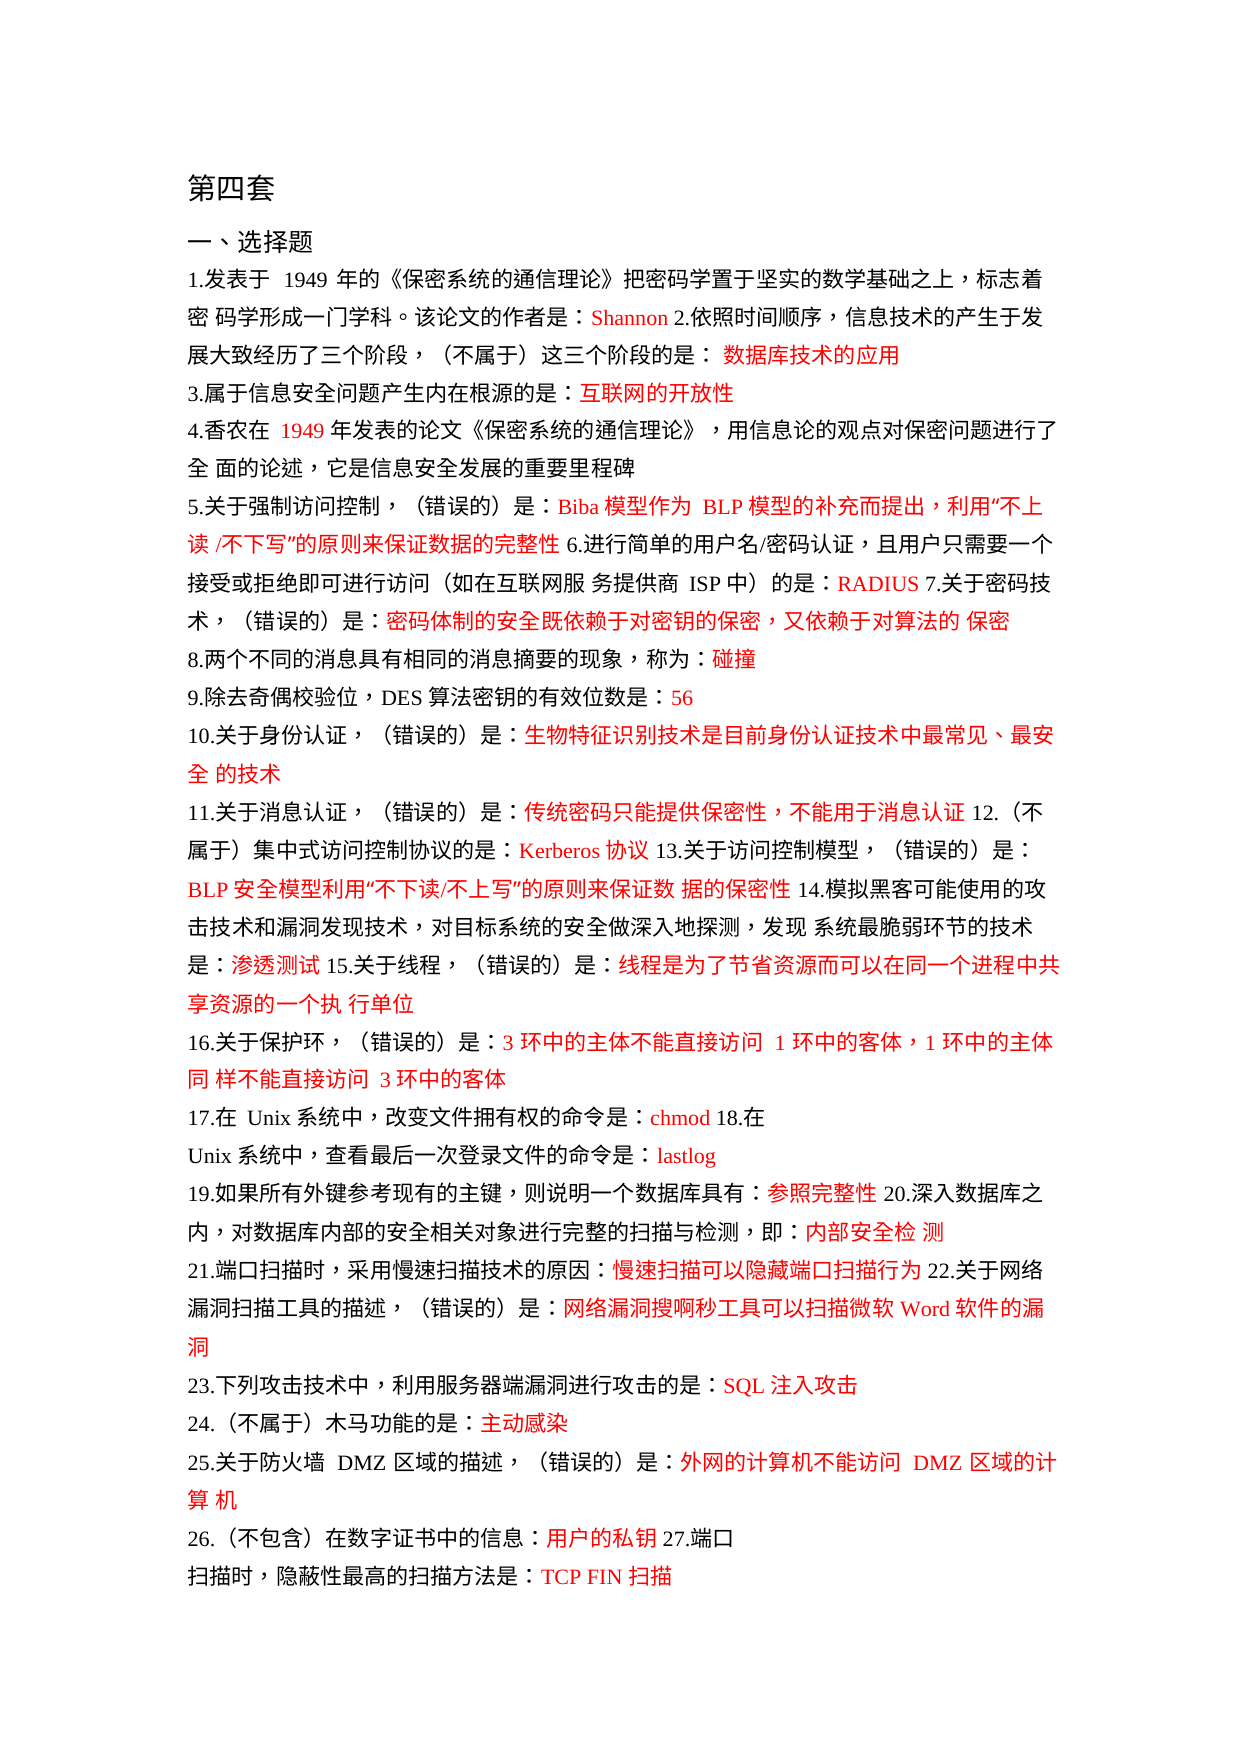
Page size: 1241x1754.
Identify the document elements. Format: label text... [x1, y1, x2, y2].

text 8.两个不同的消息具有相同的消息摘要的现象，称为：碰撞 9.除去奇偶校验位，DES 算法密钥的有效位数是：56 [187, 644, 762, 712]
text 21.端口扫描时，采用慢速扫描技术的原因：慢速扫描可以隐藏端口扫描行为 22.关于网络漏洞扫描工具的描述，（错误的）是：网络漏洞搜啊秒工具可以扫描微软 Word 软件的漏洞 [187, 1255, 1064, 1361]
text 1.发表于1949 年的《保密系统的通信理论》把密码学置于坚实的数学基础之上，标志着密 码学形成一门学科。该论文的作者是：Shannon 2.依照时间顺序，信息技术的产生于发展大致经历了三个阶段，（不属于）这三个阶段的是： 数据库技术的应用 [187, 264, 1064, 369]
text 第四套 [187, 168, 1154, 208]
text 4.香农在1949 年发表的论文《保密系统的通信理论》，用信息论的观点对保密问题进行了全 面的论述，它是信息安全发展的重要里程碑 [187, 414, 1064, 483]
text 一、选择题 [187, 225, 1154, 259]
text 3.属于信息安全问题产生内在根源的是：互联网的开放性 [187, 377, 1154, 407]
text 23.下列攻击技术中，利用服务器端漏洞进行攻击的是：SQL 注入攻击 24.（不属于）木马功能的是：主动感染 [187, 1370, 864, 1438]
text 19.如果所有外键参考现有的主键，则说明一个数据库具有：参照完整性 20.深入数据库之内，对数据库内部的安全相关对象进行完整的扫描与检测，即：内部安全检 测 [187, 1178, 1064, 1246]
text 17.在Unix 系统中，改变文件拥有权的命令是：chmod 18.在Unix 系统中，查看最后一次登录文件的命令是：lastlog [187, 1101, 777, 1169]
text 11.关于消息认证，（错误的）是：传统密码只能提供保密性，不能用于消息认证 12.（不属于）集中式访问控制协议的是：Kerberos 协议 13.关于访问控制模型，（错误的）是：BLP 安全模型利用“不下读/不上写”的原则来保证数 据的保密性 14.模拟黑客可能使用的攻击技术和漏洞发现技术，对目标系统的安全做深入地探测，发现 系统最脆弱环节的技术是：渗透测试 15.关于线程，（错误的）是：线程是为了节省资源而可以在同一个进程中共享资源的一个执 行单位 [187, 797, 1064, 1018]
text 5.关于强制访问控制，（错误的）是：Biba 模型作为BLP 模型的补充而提出，利用“不上读 /不下写”的原则来保证数据的完整性 6.进行简单的用户名/密码认证，且用户只需要一个接受或拒绝即可进行访问（如在互联网服 务提供商ISP 中）的是：RADIUS 7.关于密码技术，（错误的）是：密码体制的安全既依赖于对密钥的保密，又依赖于对算法的 保密 [187, 491, 1064, 635]
text 26.（不包含）在数字证书中的信息：用户的私钥 27.端口扫描时，隐蔽性最高的扫描方法是：TCP FIN 扫描 [187, 1523, 749, 1590]
text 16.关于保护环，（错误的）是：3 环中的主体不能直接访问1 环中的客体，1 环中的主体同 样不能直接访问3 环中的客体 [187, 1027, 1064, 1094]
text 25.关于防火墙DMZ 区域的描述，（错误的）是：外网的计算机不能访问DMZ 区域的计算 机 [187, 1446, 1064, 1514]
text 10.关于身份认证，（错误的）是：生物特征识别技术是目前身份认证技术中最常见、最安全 的技术 [187, 720, 1064, 788]
